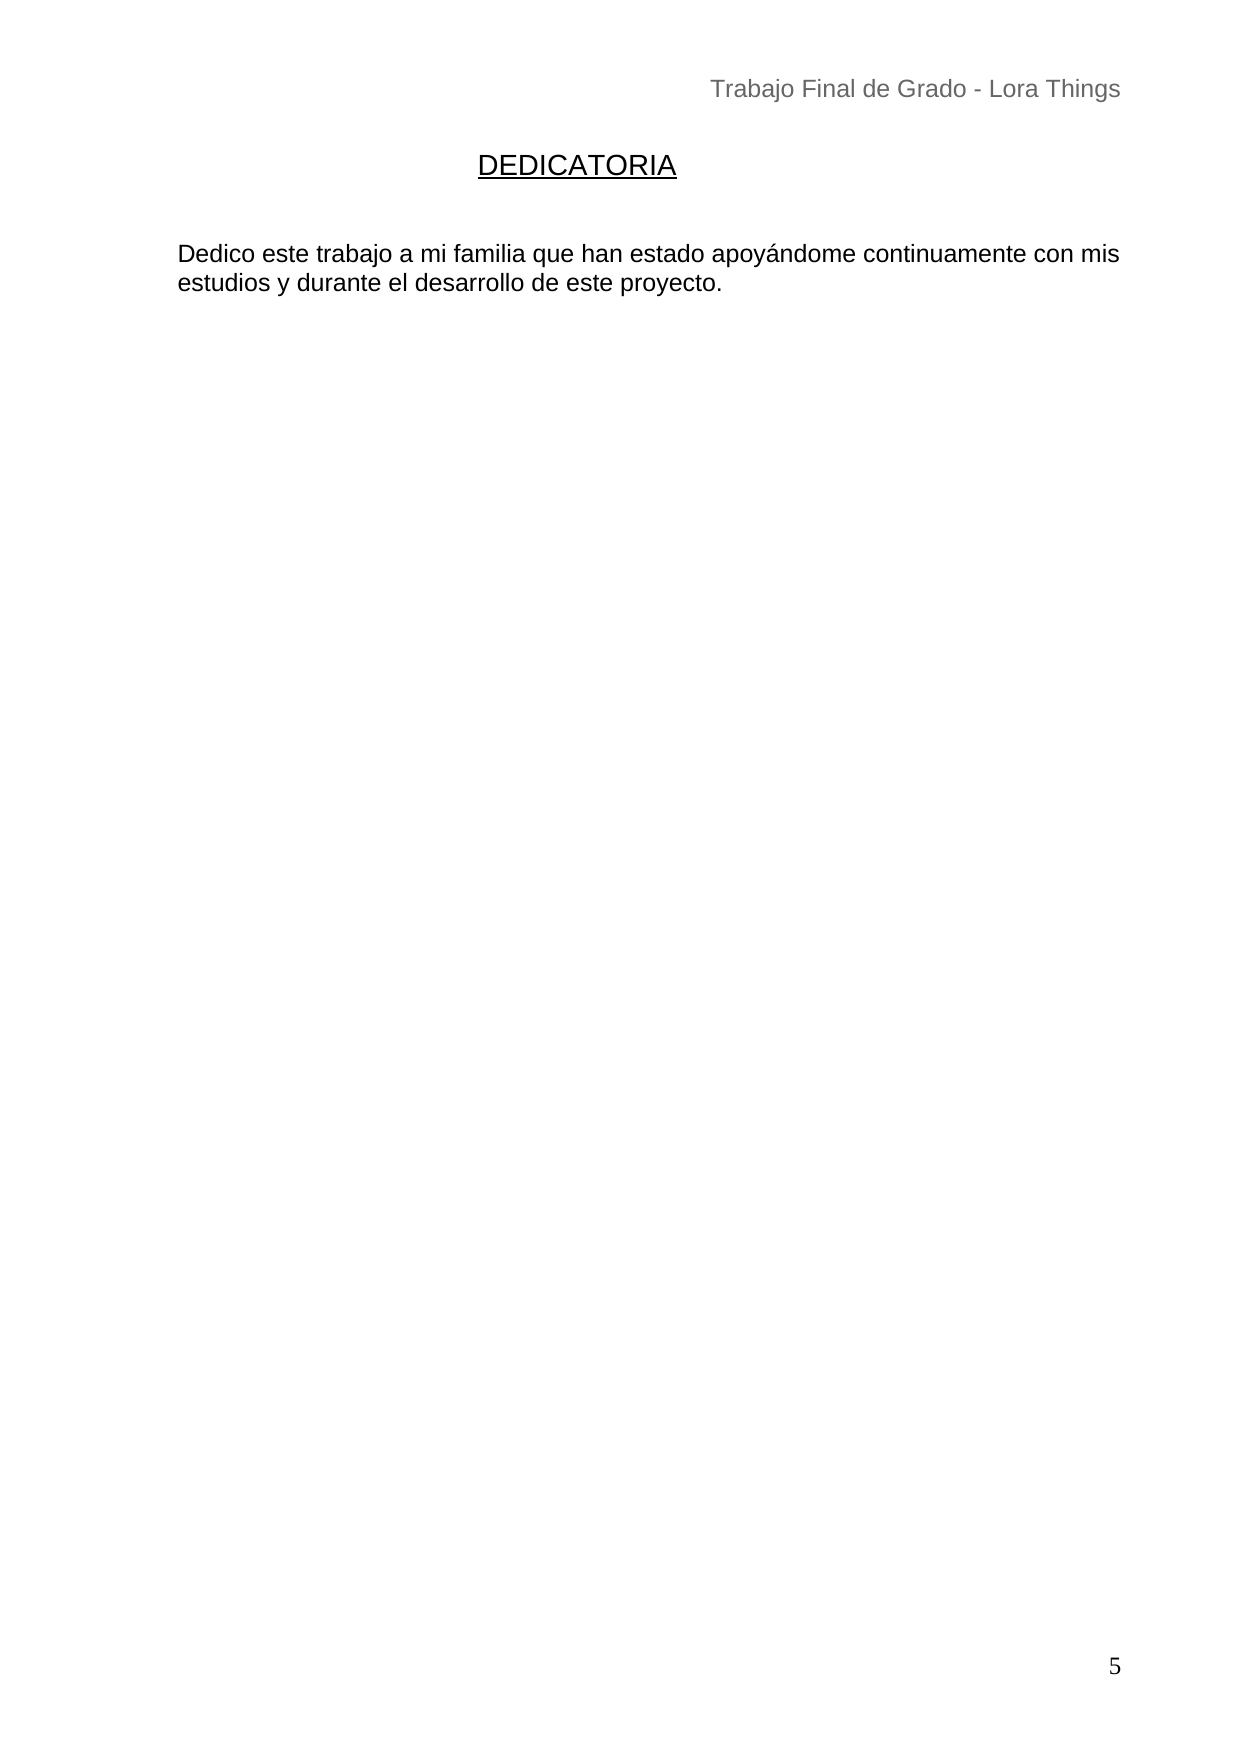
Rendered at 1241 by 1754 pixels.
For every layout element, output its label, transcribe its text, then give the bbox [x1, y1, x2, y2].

text DEDICATORIA [477, 148, 1121, 181]
text Dedico este trabajo a mi familia que han estado apoyándome continuamente con mis estudios y durante el desarrollo de este proyecto. [177, 239, 1121, 296]
